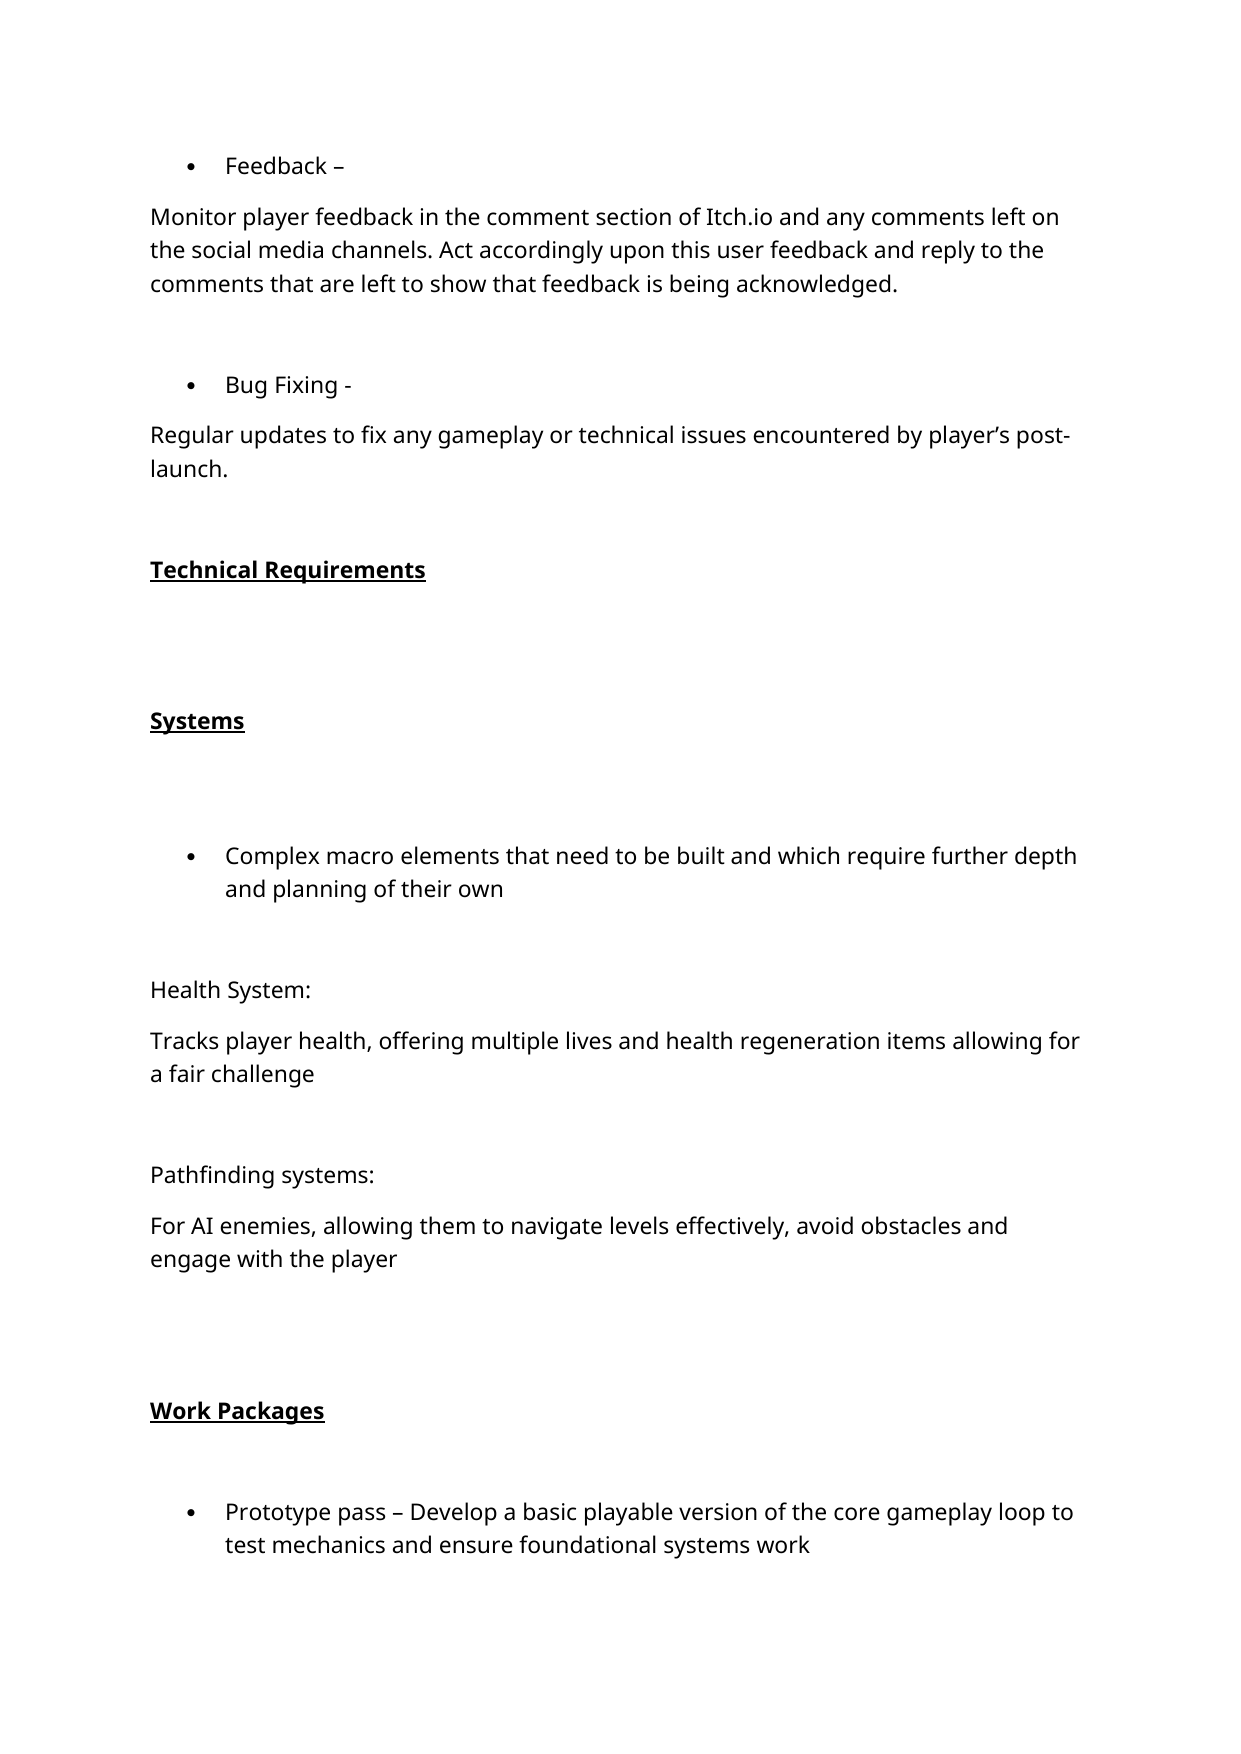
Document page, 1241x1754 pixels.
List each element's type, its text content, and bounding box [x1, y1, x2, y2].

text Systems [150, 705, 1090, 736]
text Pathfinding systems: [150, 1159, 1090, 1190]
text Technical Requirements [150, 554, 1090, 585]
text Health System: [150, 974, 1090, 1005]
text Work Packages [150, 1394, 1090, 1426]
text Regular updates to fix any gameplay or technical issues encountered by player’s post-launch. [150, 419, 1090, 484]
text Monitor player feedback in the comment section of Itch.io and any comments left on the social media channels. Act accordingly upon this user feedback and reply to the comments that are left to show that feedback is being acknowledged. [150, 200, 1090, 299]
text For AI enemies, allowing them to navigate levels effectively, avoid obstacles and engage with the player [150, 1209, 1090, 1274]
text Tracks player health, offering multiple lives and health regeneration items allowing for a fair challenge [150, 1024, 1090, 1089]
list Feedback – [187, 150, 1090, 181]
list Bug Fixing - [187, 369, 1090, 400]
list Prototype pass – Develop a basic playable version of the core gameplay loop to test mechanics and ensure foundational systems work [187, 1495, 1090, 1560]
list Complex macro elements that need to be built and which require further depth and planning of their own [187, 839, 1090, 904]
